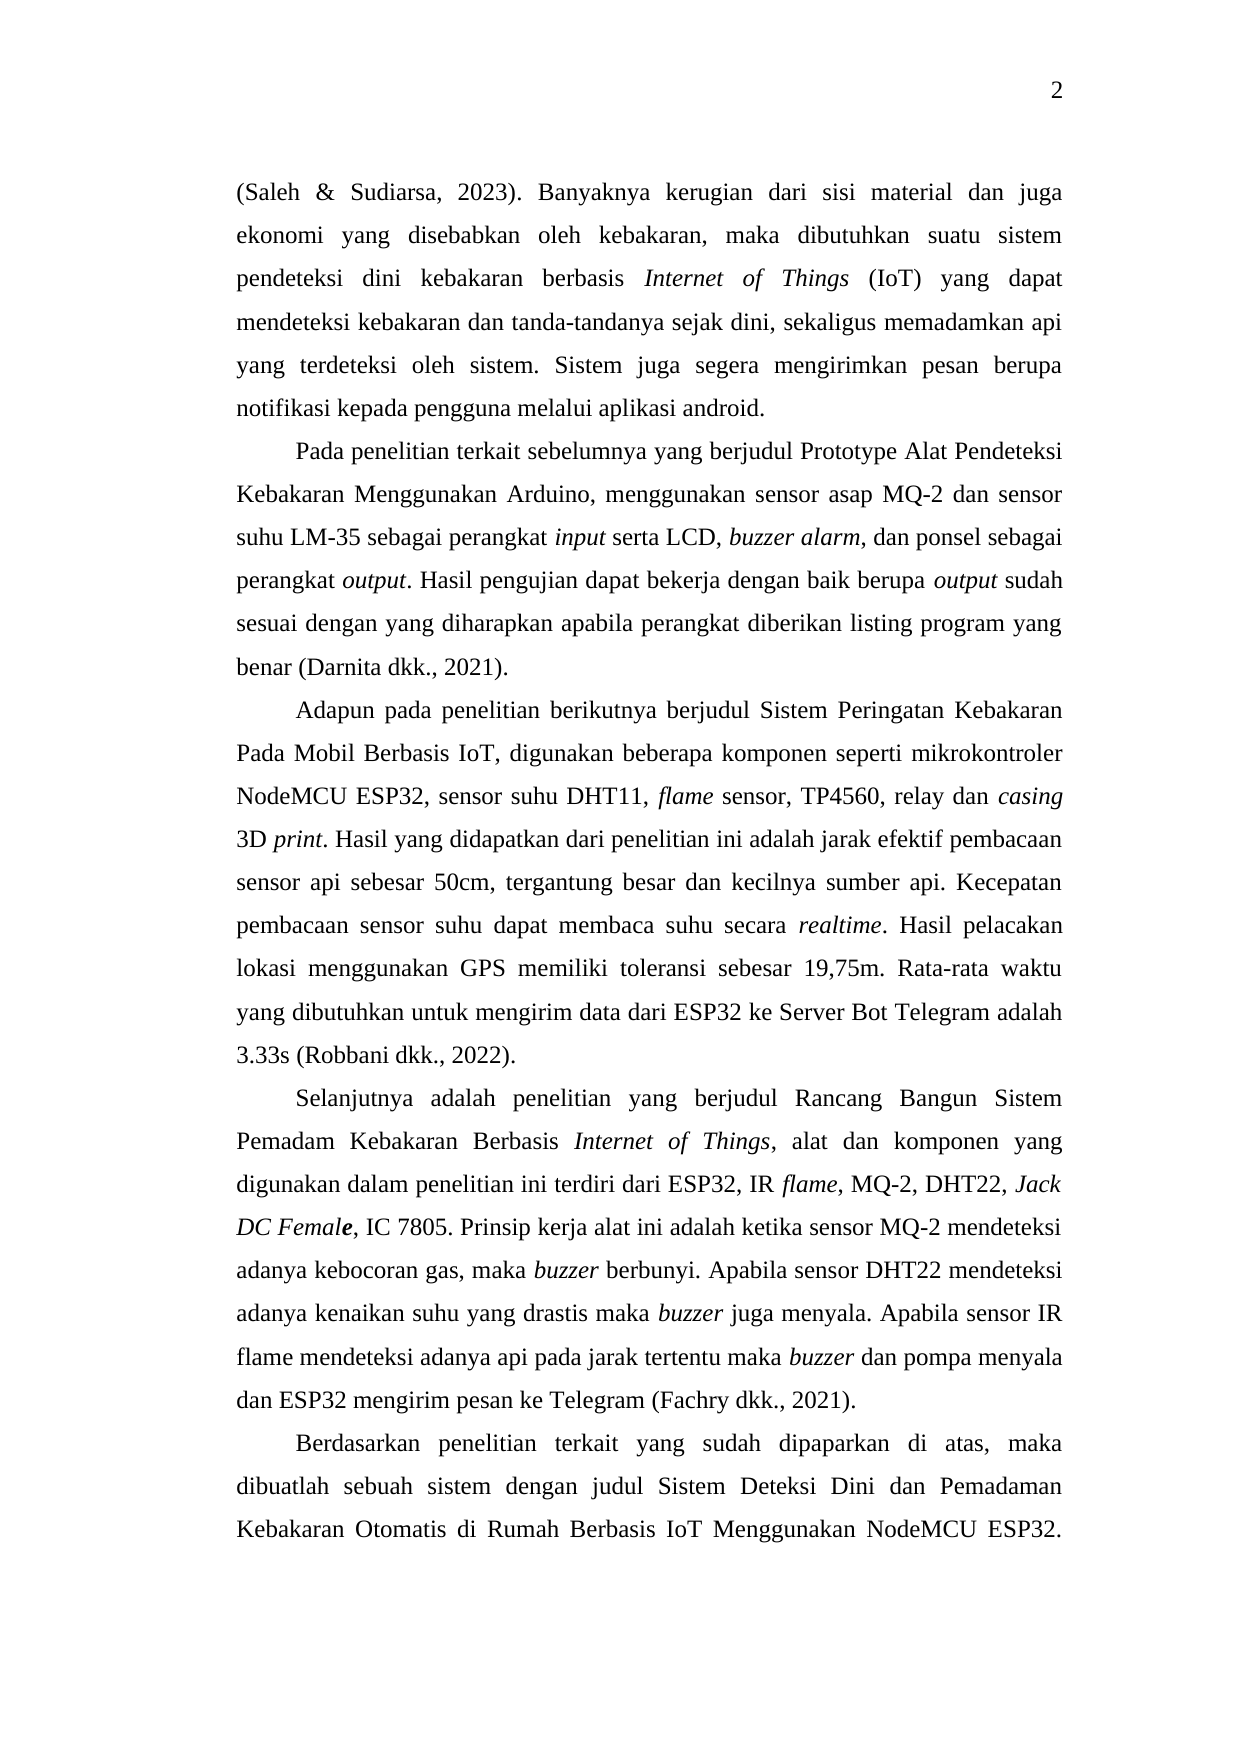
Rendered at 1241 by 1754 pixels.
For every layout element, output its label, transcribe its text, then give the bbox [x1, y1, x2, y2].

text Pada penelitian terkait sebelumnya yang berjudul Prototype Alat Pendeteksi Kebakaran Menggunakan Arduino, menggunakan sensor asap MQ-2 dan sensor suhu LM-35 sebagai perangkat input serta LCD, buzzer alarm, dan ponsel sebagai perangkat output. Hasil pengujian dapat bekerja dengan baik berupa output sudah sesuai dengan yang diharapkan apabila perangkat diberikan listing program yang benar . [236, 436, 1063, 680]
text Adapun pada penelitian berikutnya berjudul Sistem Peringatan Kebakaran Pada Mobil Berbasis IoT, digunakan beberapa komponen seperti mikrokontroler NodeMCU ESP32, sensor suhu DHT11, flame sensor, TP4560, relay dan casing 3D print. Hasil yang didapatkan dari penelitian ini adalah jarak efektif pembacaan sensor api sebesar 50cm, tergantung besar dan kecilnya sumber api. Kecepatan pembacaan sensor suhu dapat membaca suhu secara realtime. Hasil pelacakan lokasi menggunakan GPS memiliki toleransi sebesar 19,75m. Rata-rata waktu yang dibutuhkan untuk mengirim data dari ESP32 ke Server Bot Telegram adalah 3.33s . [236, 695, 1063, 1068]
text Selanjutnya adalah penelitian yang berjudul Rancang Bangun Sistem Pemadam Kebakaran Berbasis Internet of Things, alat dan komponen yang digunakan dalam penelitian ini terdiri dari ESP32, IR flame, MQ-2, DHT22, Jack DC Female, IC 7805. Prinsip kerja alat ini adalah ketika sensor MQ-2 mendeteksi adanya kebocoran gas, maka buzzer berbunyi. Apabila sensor DHT22 mendeteksi adanya kenaikan suhu yang drastis maka buzzer juga menyala. Apabila sensor IR flame mendeteksi adanya api pada jarak tertentu maka buzzer dan pompa menyala dan ESP32 mengirim pesan ke Telegram . [236, 1083, 1063, 1413]
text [236, 1428, 1063, 1543]
text . Banyaknya kerugian dari sisi material dan juga ekonomi yang disebabkan oleh kebakaran, maka dibutuhkan suatu sistem pendeteksi dini kebakaran berbasis Internet of Things (IoT) yang dapat mendeteksi kebakaran dan tanda-tandanya sejak dini, sekaligus memadamkan api yang terdeteksi oleh sistem. Sistem juga segera mengirimkan pesan berupa notifikasi kepada pengguna melalui aplikasi android. [236, 177, 1063, 422]
